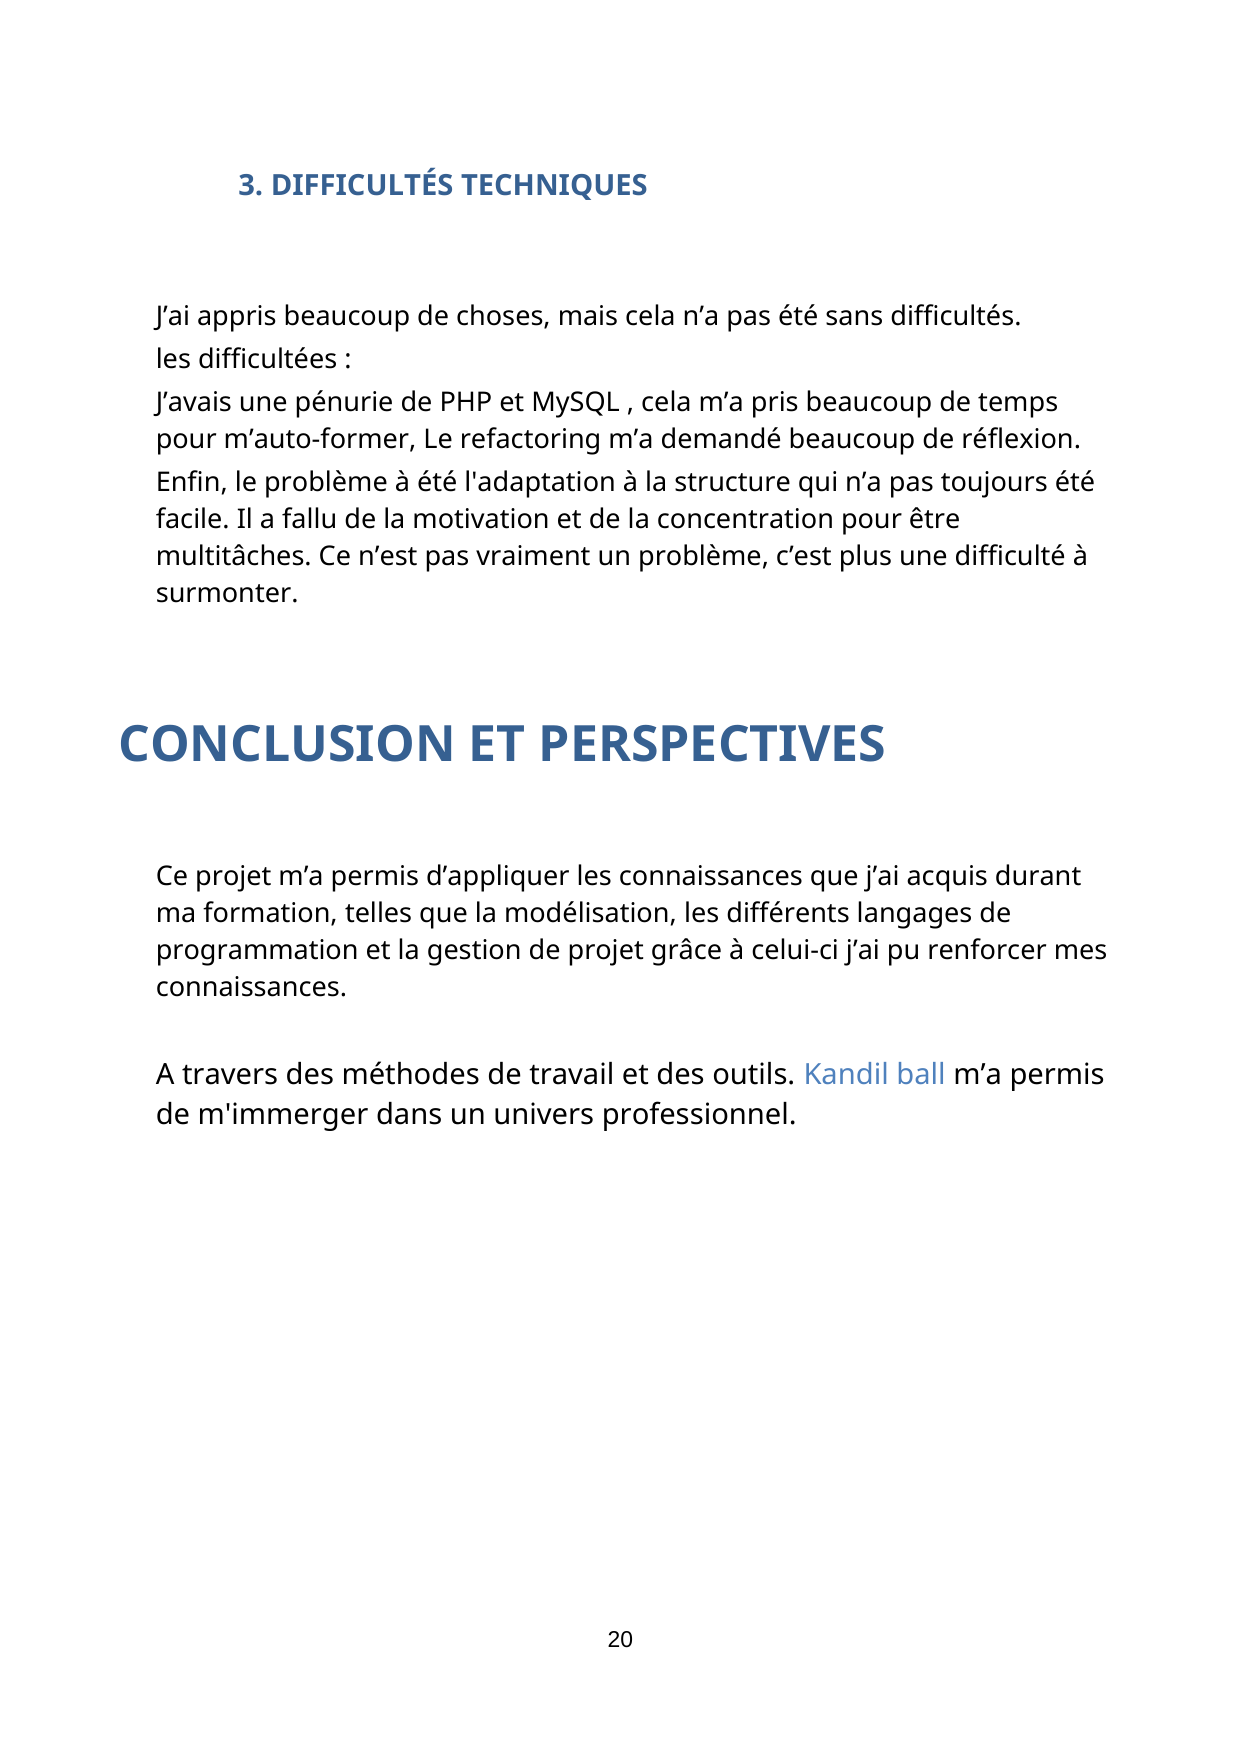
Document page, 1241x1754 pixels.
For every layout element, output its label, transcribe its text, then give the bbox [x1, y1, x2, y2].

text CONCLUSION ET PERSPECTIVES [118, 708, 1122, 776]
text Enfin, le problème à été l'adaptation à la structure qui n’a pas toujours été facile. Il a fallu de la motivation et de la concentration pour être multitâches. Ce n’est pas vraiment un problème, c’est plus une difficulté à surmonter. [156, 462, 1122, 610]
text Ce projet m’a permis d’appliquer les connaissances que j’ai acquis durant ma formation, telles que la modélisation, les différents langages de programmation et la gestion de projet grâce à celui-ci j’ai pu renforcer mes connaissances. [156, 857, 1122, 1004]
text A travers des méthodes de travail et des outils. Kandil ball m’a permis de m'immerger dans un univers professionnel. [156, 1054, 1122, 1133]
text J’avais une pénurie de PHP et MySQL , cela m’a pris beaucoup de temps pour m’auto-former, Le refactoring m’a demandé beaucoup de réflexion. [156, 382, 1122, 456]
text les difficultées : [156, 339, 1122, 376]
text 3. DIFFICULTÉS TECHNIQUES [238, 164, 1122, 204]
text J’ai appris beaucoup de choses, mais cela n’a pas été sans difficultés. [156, 296, 1122, 333]
